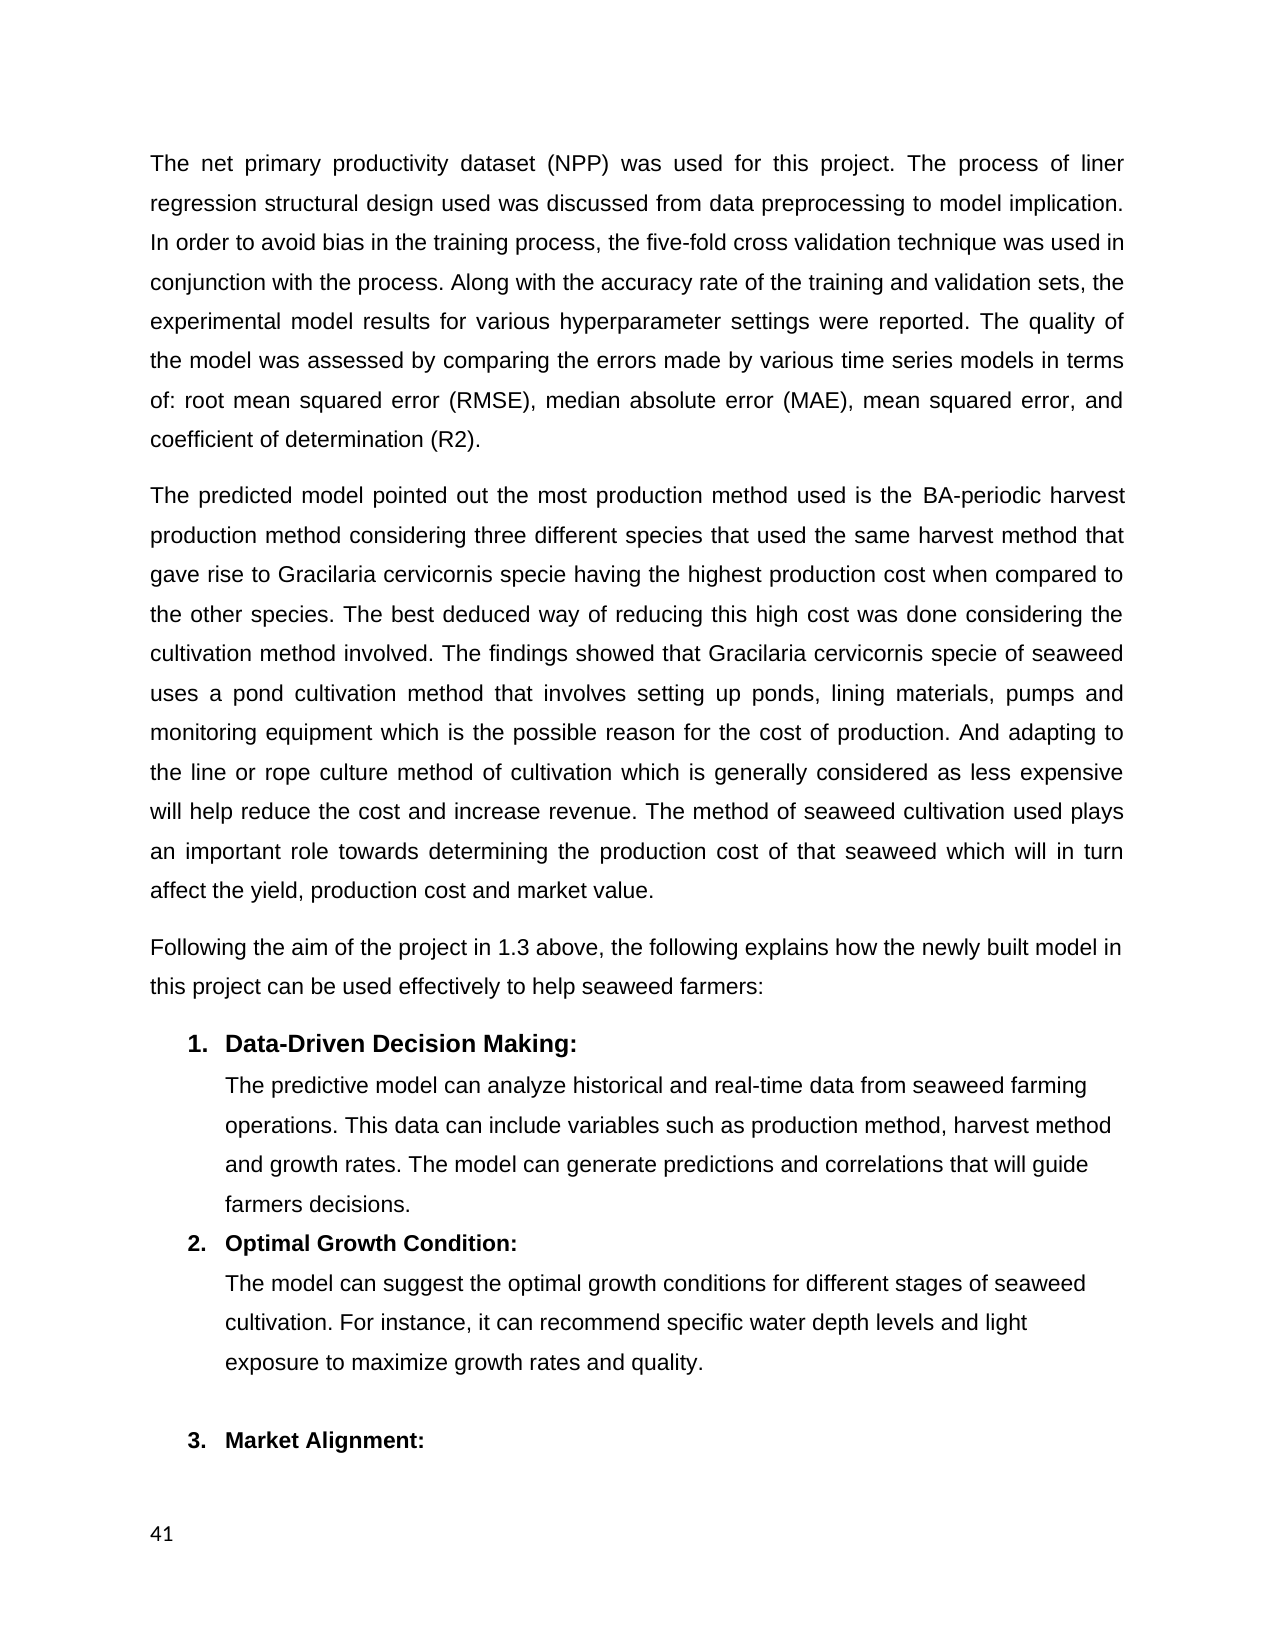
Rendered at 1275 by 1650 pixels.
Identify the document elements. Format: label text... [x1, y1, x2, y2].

text The predicted model pointed out the most production method used is the BA-periodic harvest production method considering three different species that used the same harvest method that gave rise to Gracilaria cervicornis specie having the highest production cost when compared to the other species. The best deduced way of reducing this high cost was done considering the cultivation method involved. The findings showed that Gracilaria cervicornis specie of seaweed uses a pond cultivation method that involves setting up ponds, lining materials, pumps and monitoring equipment which is the possible reason for the cost of production. And adapting to the line or rope culture method of cultivation which is generally considered as less expensive will help reduce the cost and increase revenue. The method of seaweed cultivation used plays an important role towards determining the production cost of that seaweed which will in turn affect the yield, production cost and market value. [150, 482, 1125, 904]
list Data-Driven Decision Making: [187, 1029, 1125, 1058]
text The net primary productivity dataset (NPP) was used for this project. The process of liner regression structural design used was discussed from data preprocessing to model implication. In order to avoid bias in the training process, the five-fold cross validation technique was used in conjunction with the process. Along with the accuracy rate of the training and validation sets, the experimental model results for various hyperparameter settings were reported. The quality of the model was assessed by comparing the errors made by various time series models in terms of: root mean squared error (RMSE), median absolute error (MAE), mean squared error, and coefficient of determination (R2). [150, 150, 1125, 453]
list The model can suggest the optimal growth conditions for different stages of seaweed cultivation. For instance, it can recommend specific water depth levels and light exposure to maximize growth rates and quality. [225, 1269, 1125, 1375]
list The predictive model can analyze historical and real-time data from seaweed farming operations. This data can include variables such as production method, harvest method and growth rates. The model can generate predictions and correlations that will guide farmers decisions. [225, 1072, 1125, 1217]
list Market Alignment: [187, 1427, 1125, 1454]
text Following the aim of the project in 1.3 above, the following explains how the newly built model in this project can be used effectively to help seaweed farmers: [150, 933, 1125, 999]
list Optimal Growth Condition: [187, 1230, 1125, 1256]
